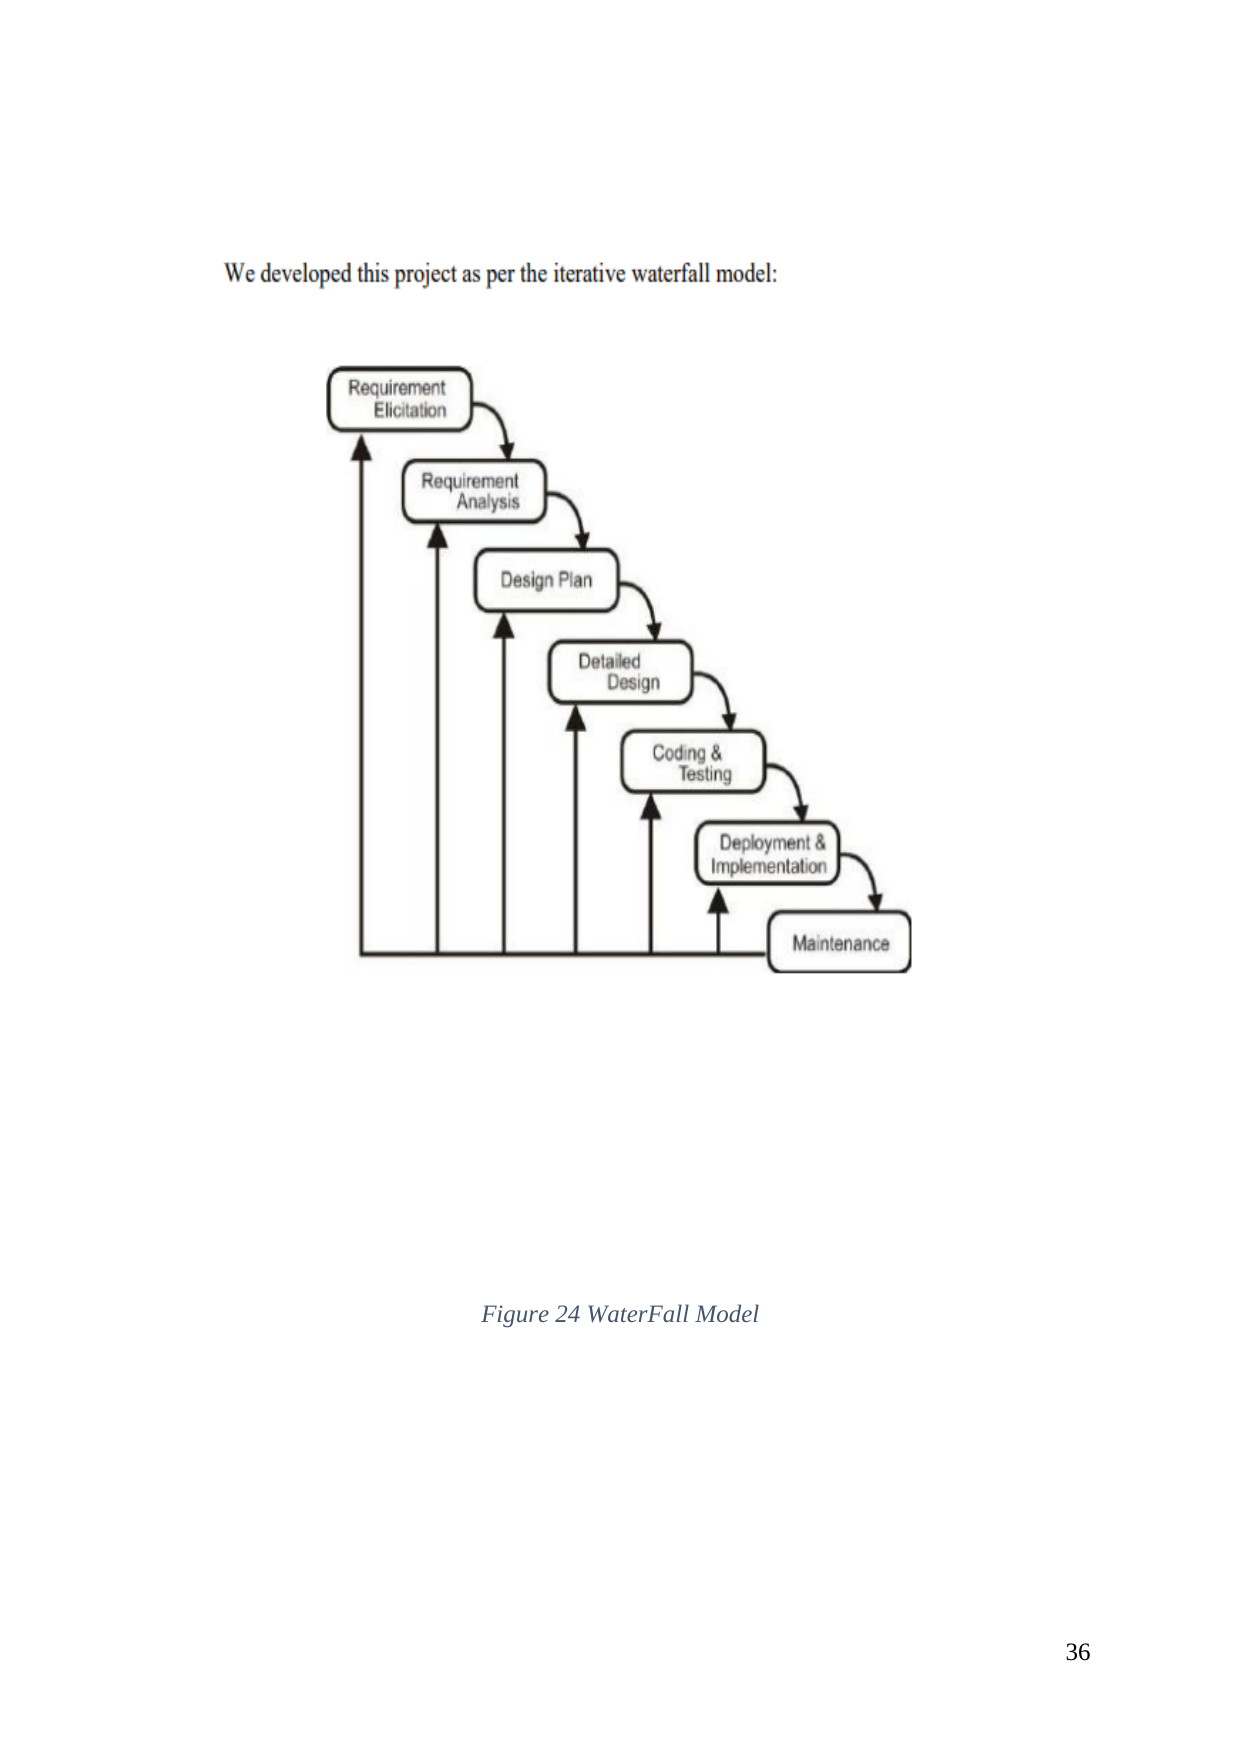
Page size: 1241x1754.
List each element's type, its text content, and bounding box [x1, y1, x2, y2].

picture [150, 207, 1091, 1285]
text Figure 24 WaterFall Model [150, 1299, 1090, 1328]
